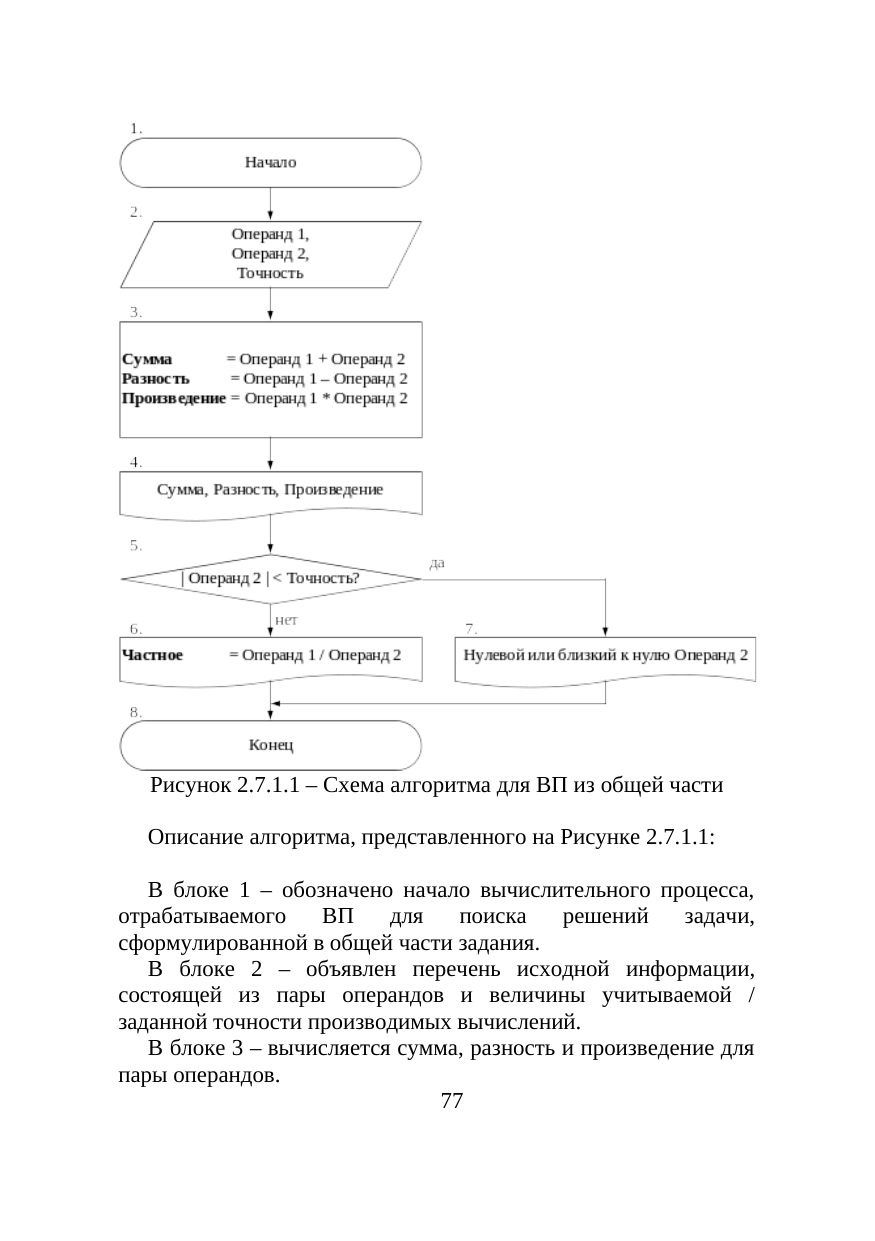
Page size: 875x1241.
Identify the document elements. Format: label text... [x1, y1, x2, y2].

text В блоке 3 – вычисляется сумма, разность и произведение для пары операндов. [118, 1034, 756, 1087]
text Рисунок 2.7.1.1 – Схема алгоритма для ВП из общей части [118, 771, 756, 797]
text В блоке 1 – обозначено начало вычислительного процесса, отрабатываемого ВП для поиска решений задачи, сформулированной в общей части задания. [118, 876, 756, 955]
text В блоке 2 – объявлен перечень исходной информации, состоящей из пары операндов и величины учитываемой / заданной точности производимых вычислений. [118, 955, 756, 1034]
text Описание алгоритма, представленного на Рисунке 2.7.1.1: [118, 823, 756, 850]
